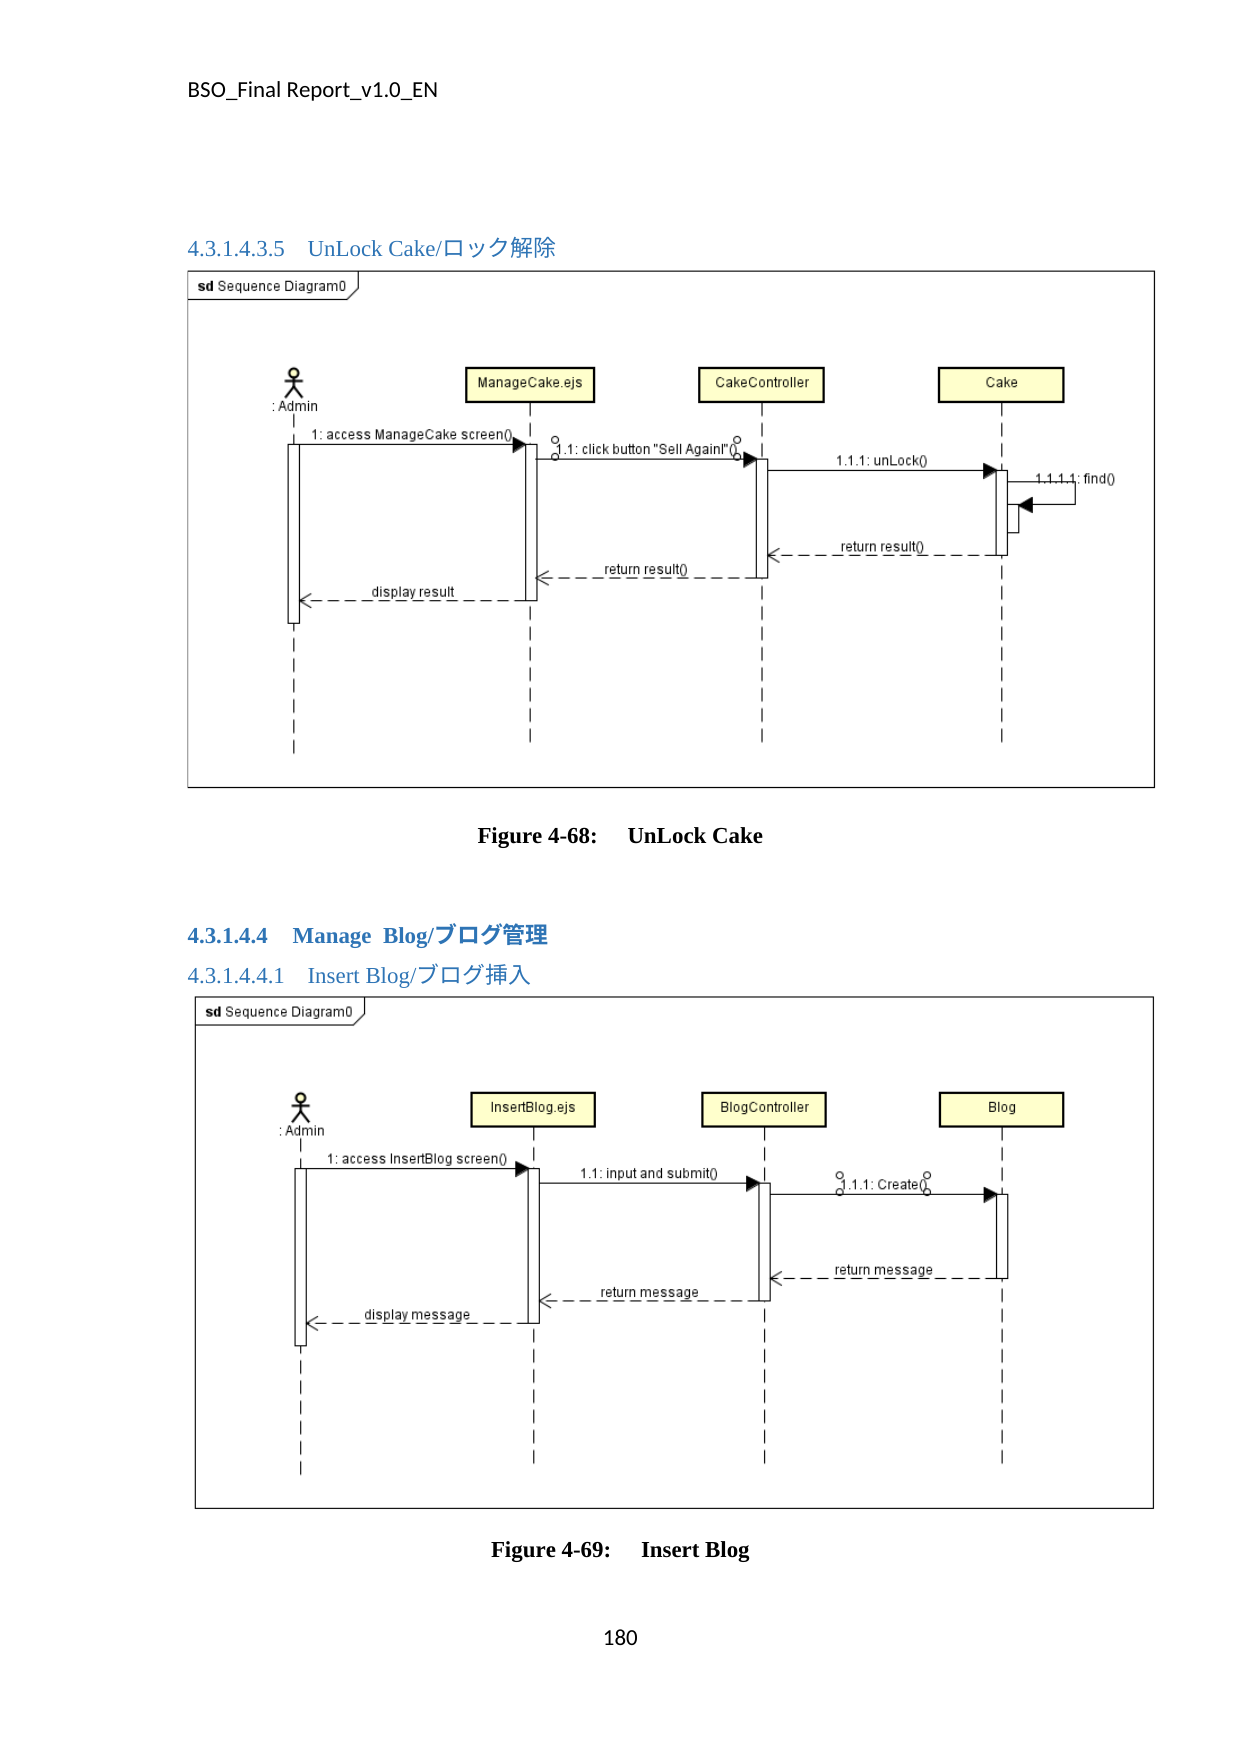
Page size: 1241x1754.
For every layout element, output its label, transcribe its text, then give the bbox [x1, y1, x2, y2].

subtitle Insert Blog/ブログ挿入 [187, 957, 1053, 990]
picture [187, 265, 1163, 804]
text UnLock Cake [187, 822, 1053, 848]
subtitle Manage Blog/ブログ管理 [187, 917, 1053, 950]
text Insert Blog [187, 1536, 1053, 1563]
subtitle UnLock Cake/ロック解除 [187, 229, 1053, 263]
picture [187, 992, 1163, 1518]
